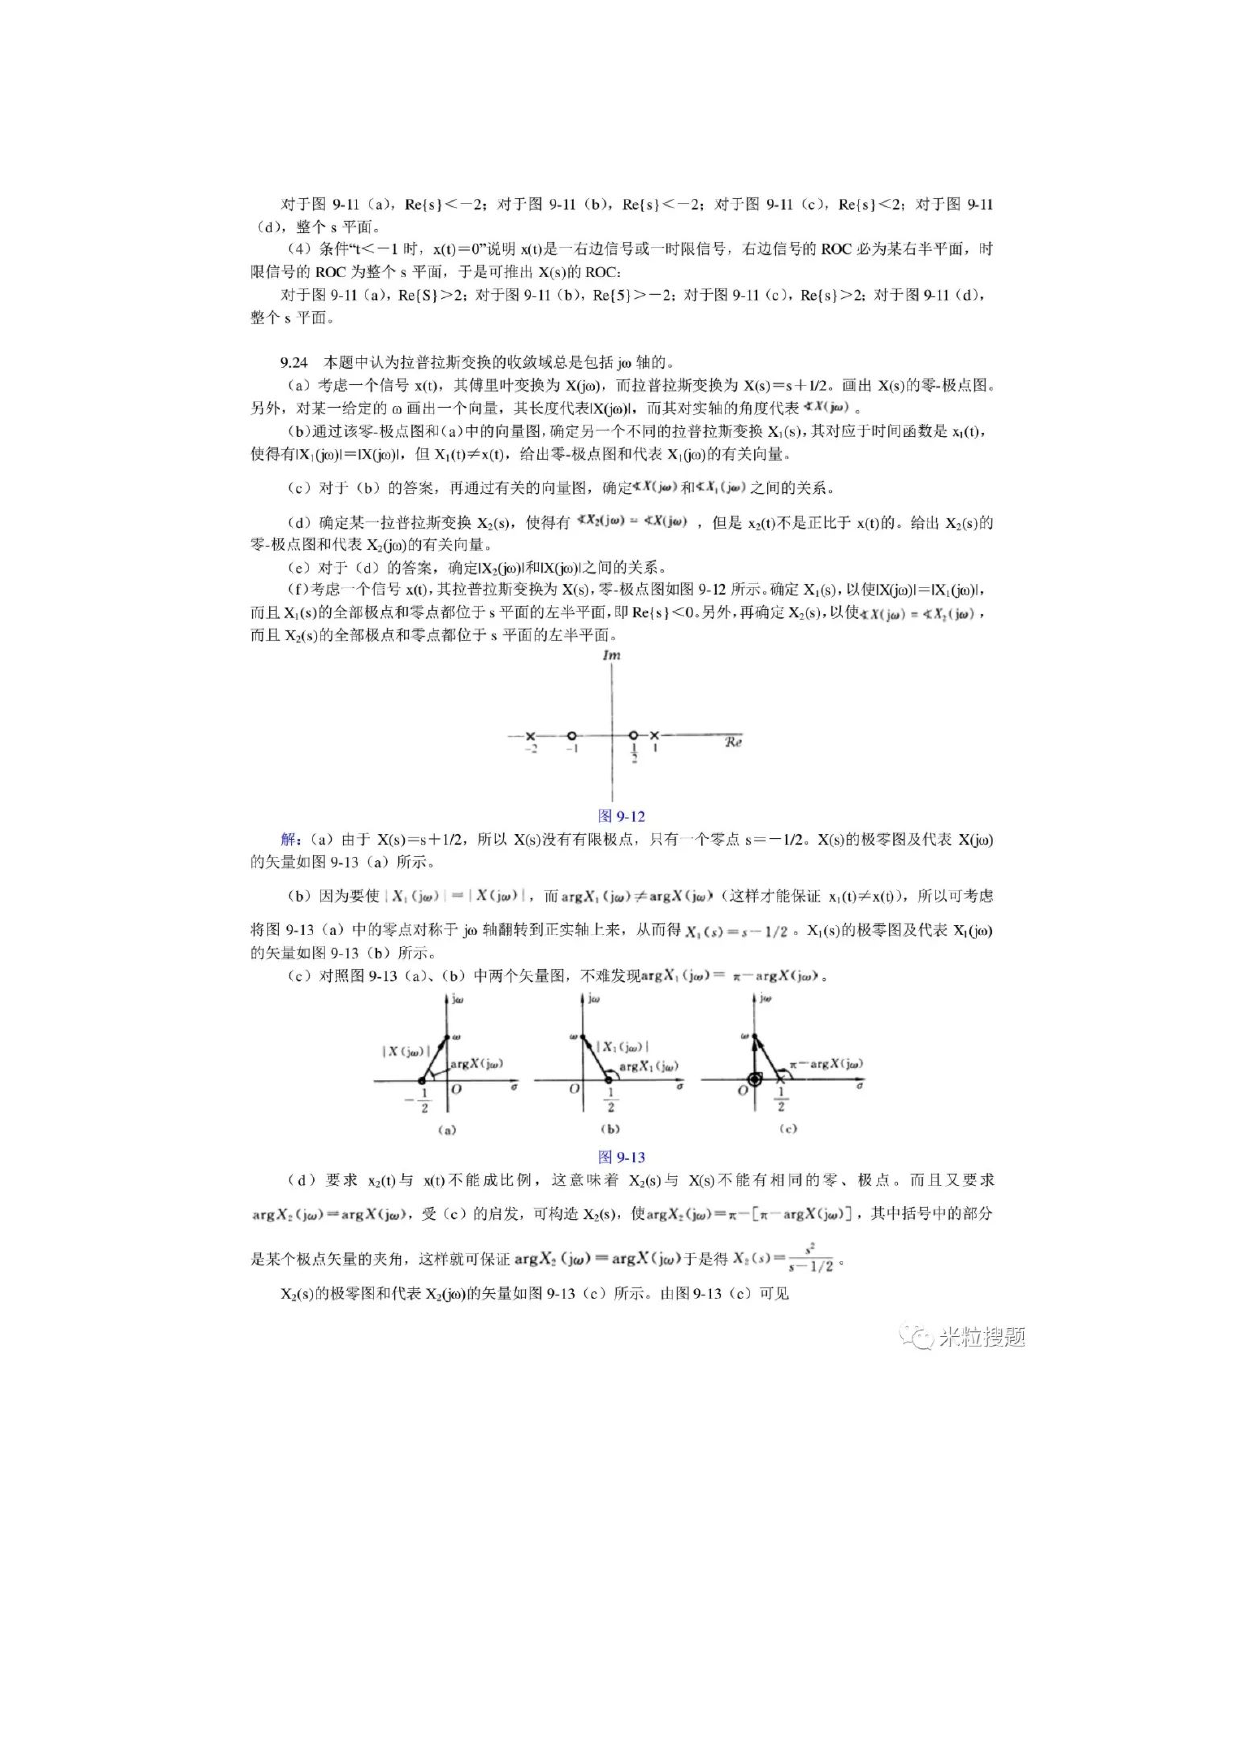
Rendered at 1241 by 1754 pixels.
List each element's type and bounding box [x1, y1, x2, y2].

picture [187, 152, 1053, 1375]
